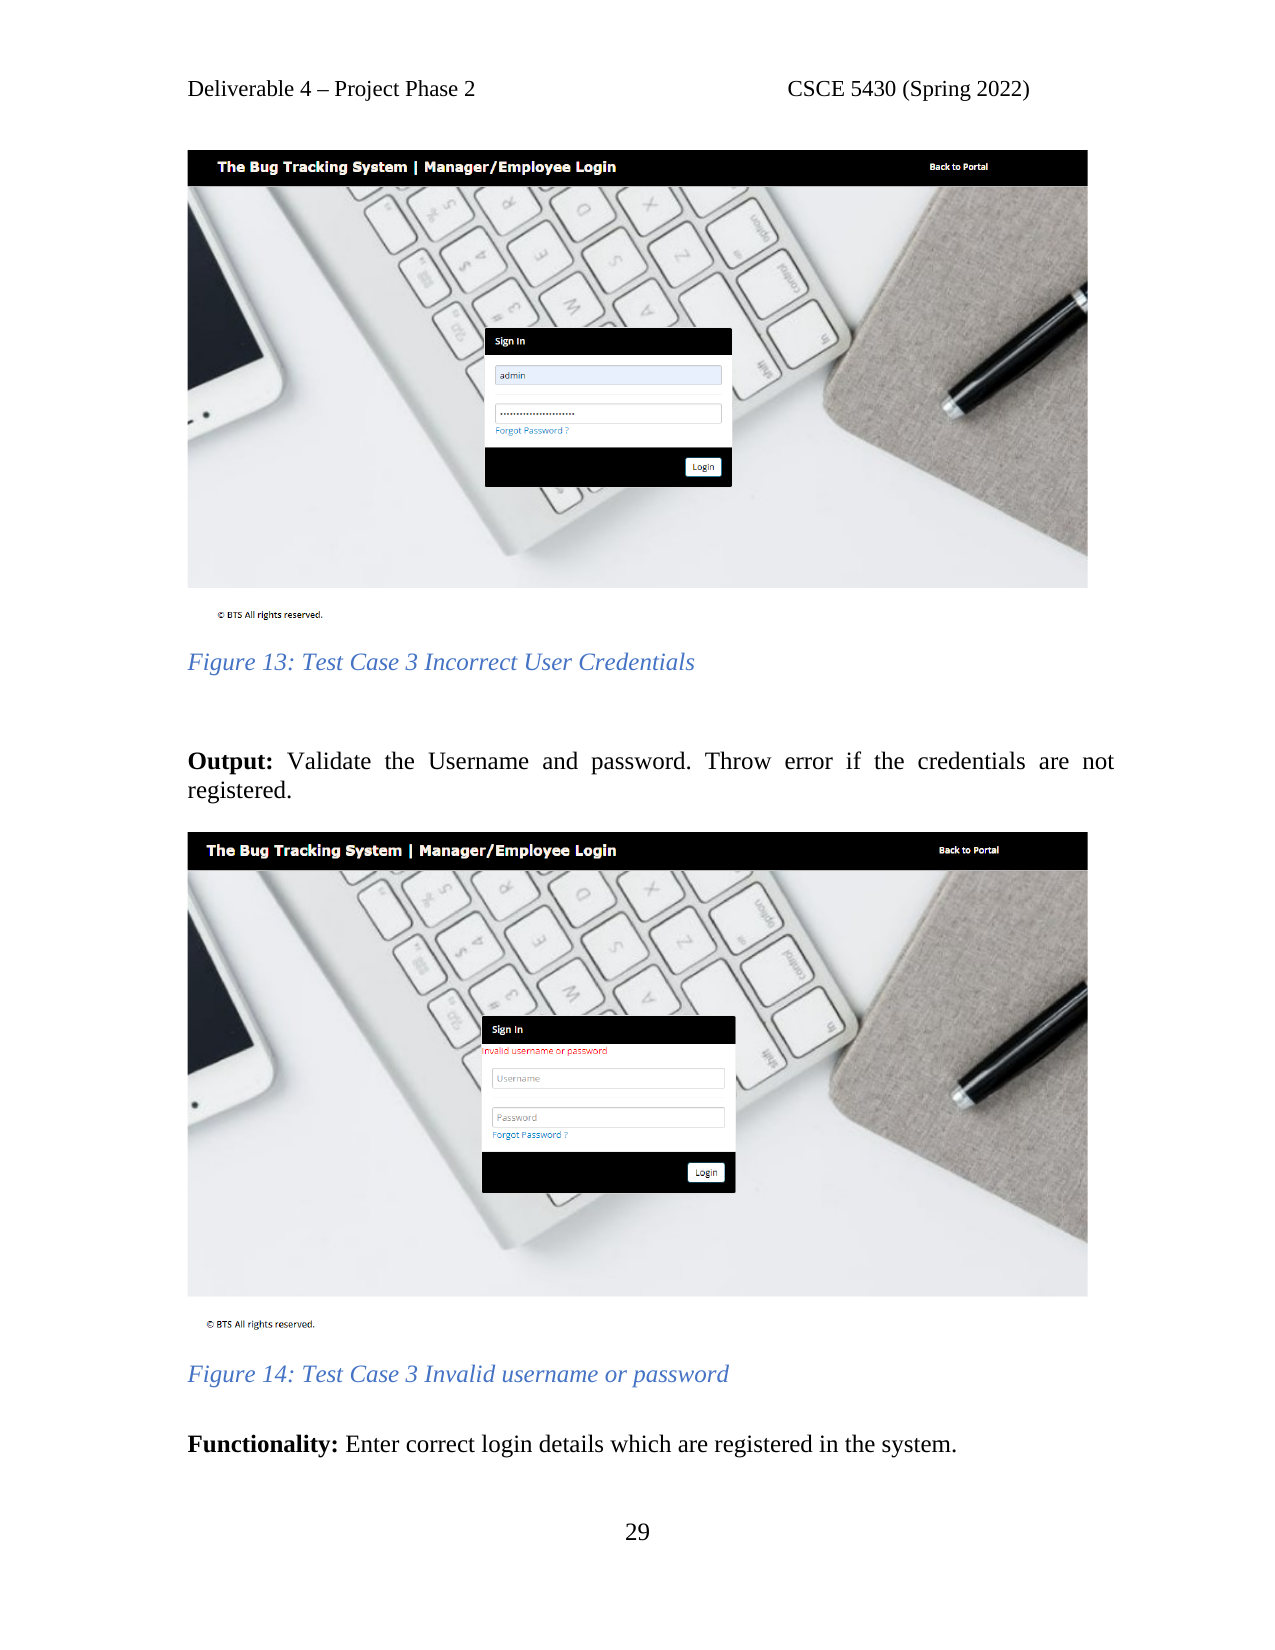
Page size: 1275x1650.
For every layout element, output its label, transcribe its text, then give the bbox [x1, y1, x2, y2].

text Output: Validate the Username and password. Throw error if the credentials are not registered. [187, 746, 1116, 803]
text Figure 14: Test Case 3 Invalid username or password [187, 1359, 1087, 1387]
text Functionality: Enter correct login details which are registered in the system. [187, 1429, 1116, 1457]
picture [187, 832, 1088, 1347]
picture [187, 150, 1088, 635]
text Figure 13: Test Case 3 Incorrect User Credentials [187, 647, 1087, 676]
